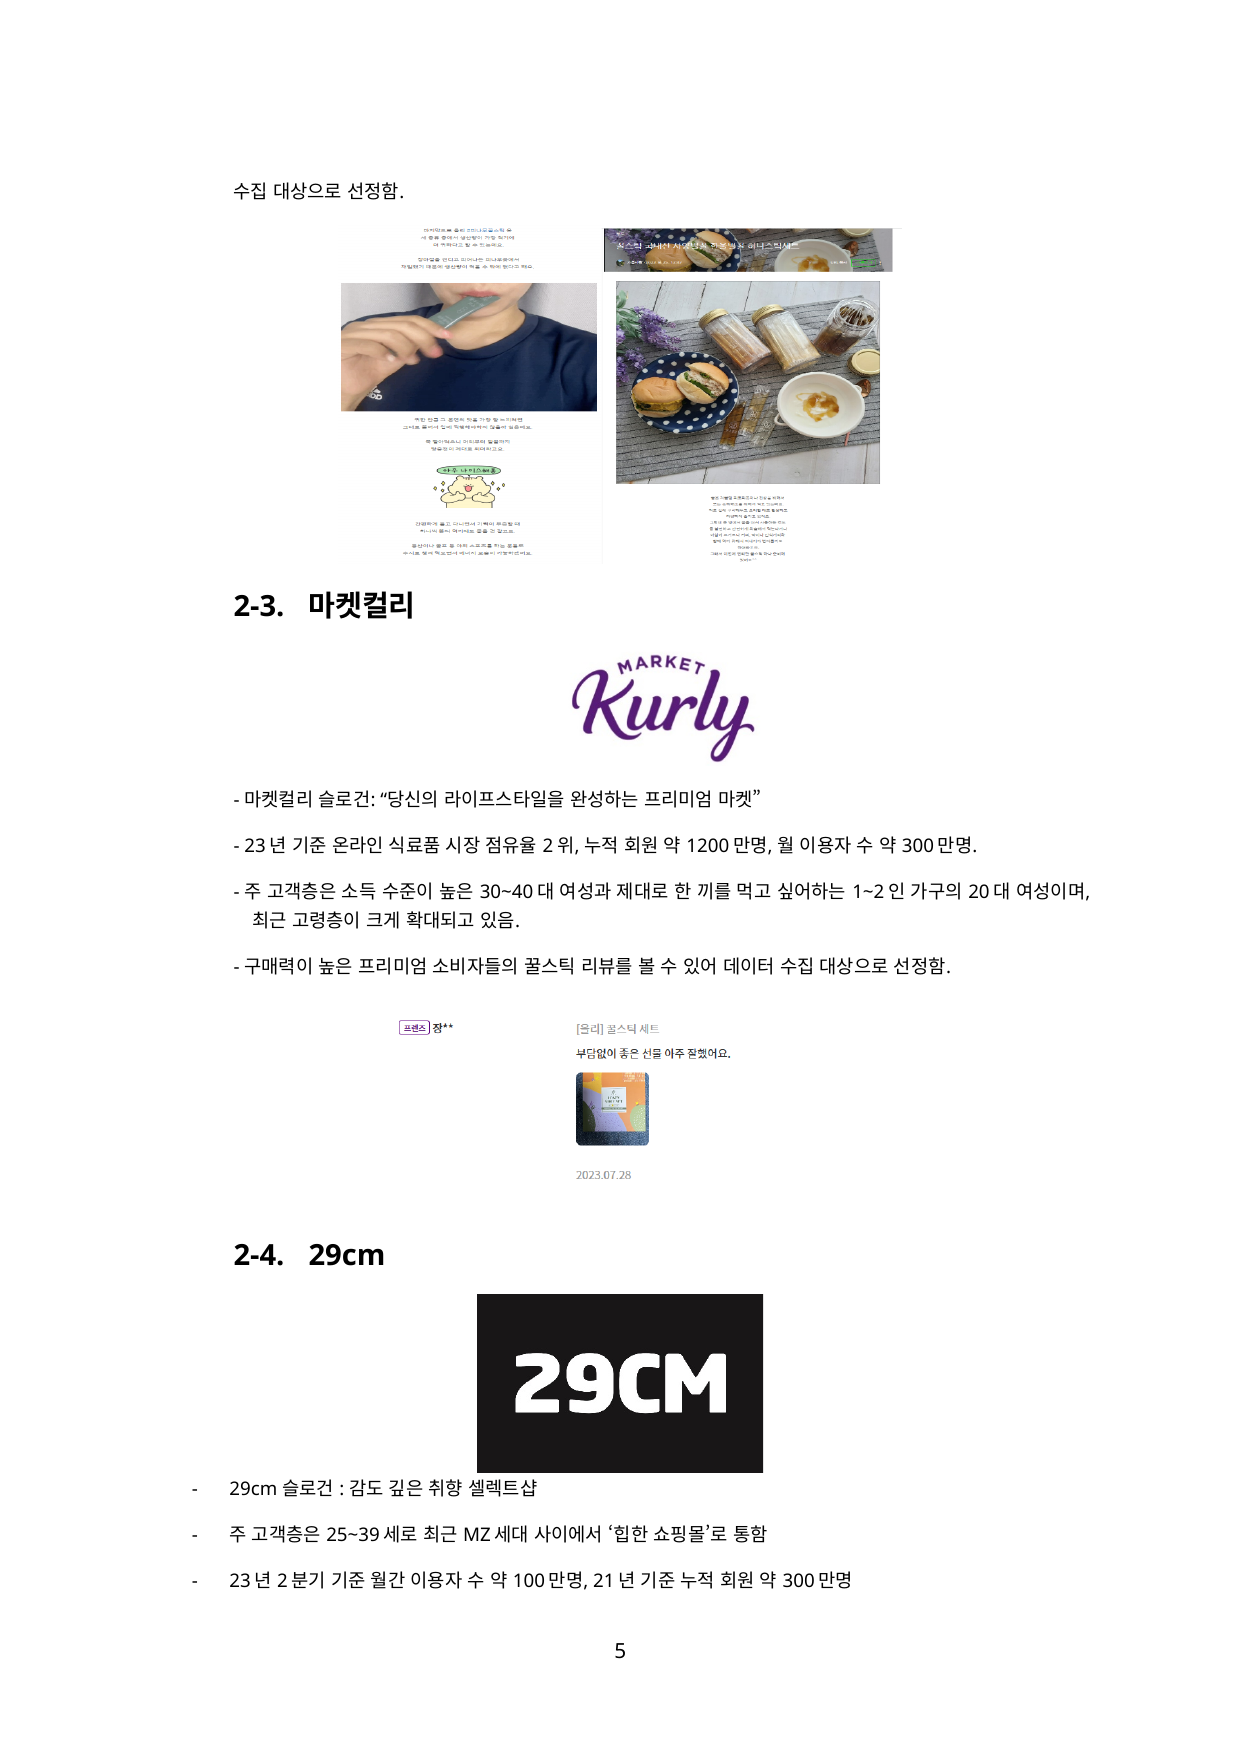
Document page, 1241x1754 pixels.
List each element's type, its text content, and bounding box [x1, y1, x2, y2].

picture [554, 645, 769, 766]
list 29cm 슬로건 : 감도 깊은 취향 셀렉트샵 [192, 1474, 1090, 1501]
picture [338, 223, 902, 564]
list 주 고객층은 25~39세로 최근 MZ세대 사이에서 ‘힙한 쇼핑몰’로 통함 [192, 1520, 1090, 1547]
list 23년 2분기 기준 월간 이용자 수 약 100만명, 21년 기준 누적 회원 약 300만명 [192, 1566, 1090, 1593]
picture [477, 1294, 764, 1473]
list - 구매력이 높은 프리미엄 소비자들의 꿀스틱 리뷰를 볼 수 있어 데이터 수집 대상으로 선정함. [233, 952, 1090, 979]
list 마켓컬리 [233, 583, 1090, 625]
list - 주 고객층은 소득 수준이 높은 30~40대 여성과 제대로 한 끼를 먹고 싶어하는 1~2인 가구의 20대 여성이며, 최근 고령층이 크게 확대되고 있음. [233, 877, 1090, 933]
picture [393, 997, 847, 1190]
text - 마켓컬리 슬로건: “당신의 라이프스타일을 완성하는 프리미엄 마켓” [233, 785, 1090, 812]
list - 일반 제품 리뷰에 비해 TPO가 더 상세하게 잘 나타나 있어 데이터 수집 대상으로 선정함. [233, 177, 1090, 204]
list 29cm [233, 1234, 1090, 1274]
list - 23년 기준 온라인 식료품 시장 점유율 2위, 누적 회원 약 1200만명, 월 이용자 수 약 300만명. [233, 831, 1090, 858]
